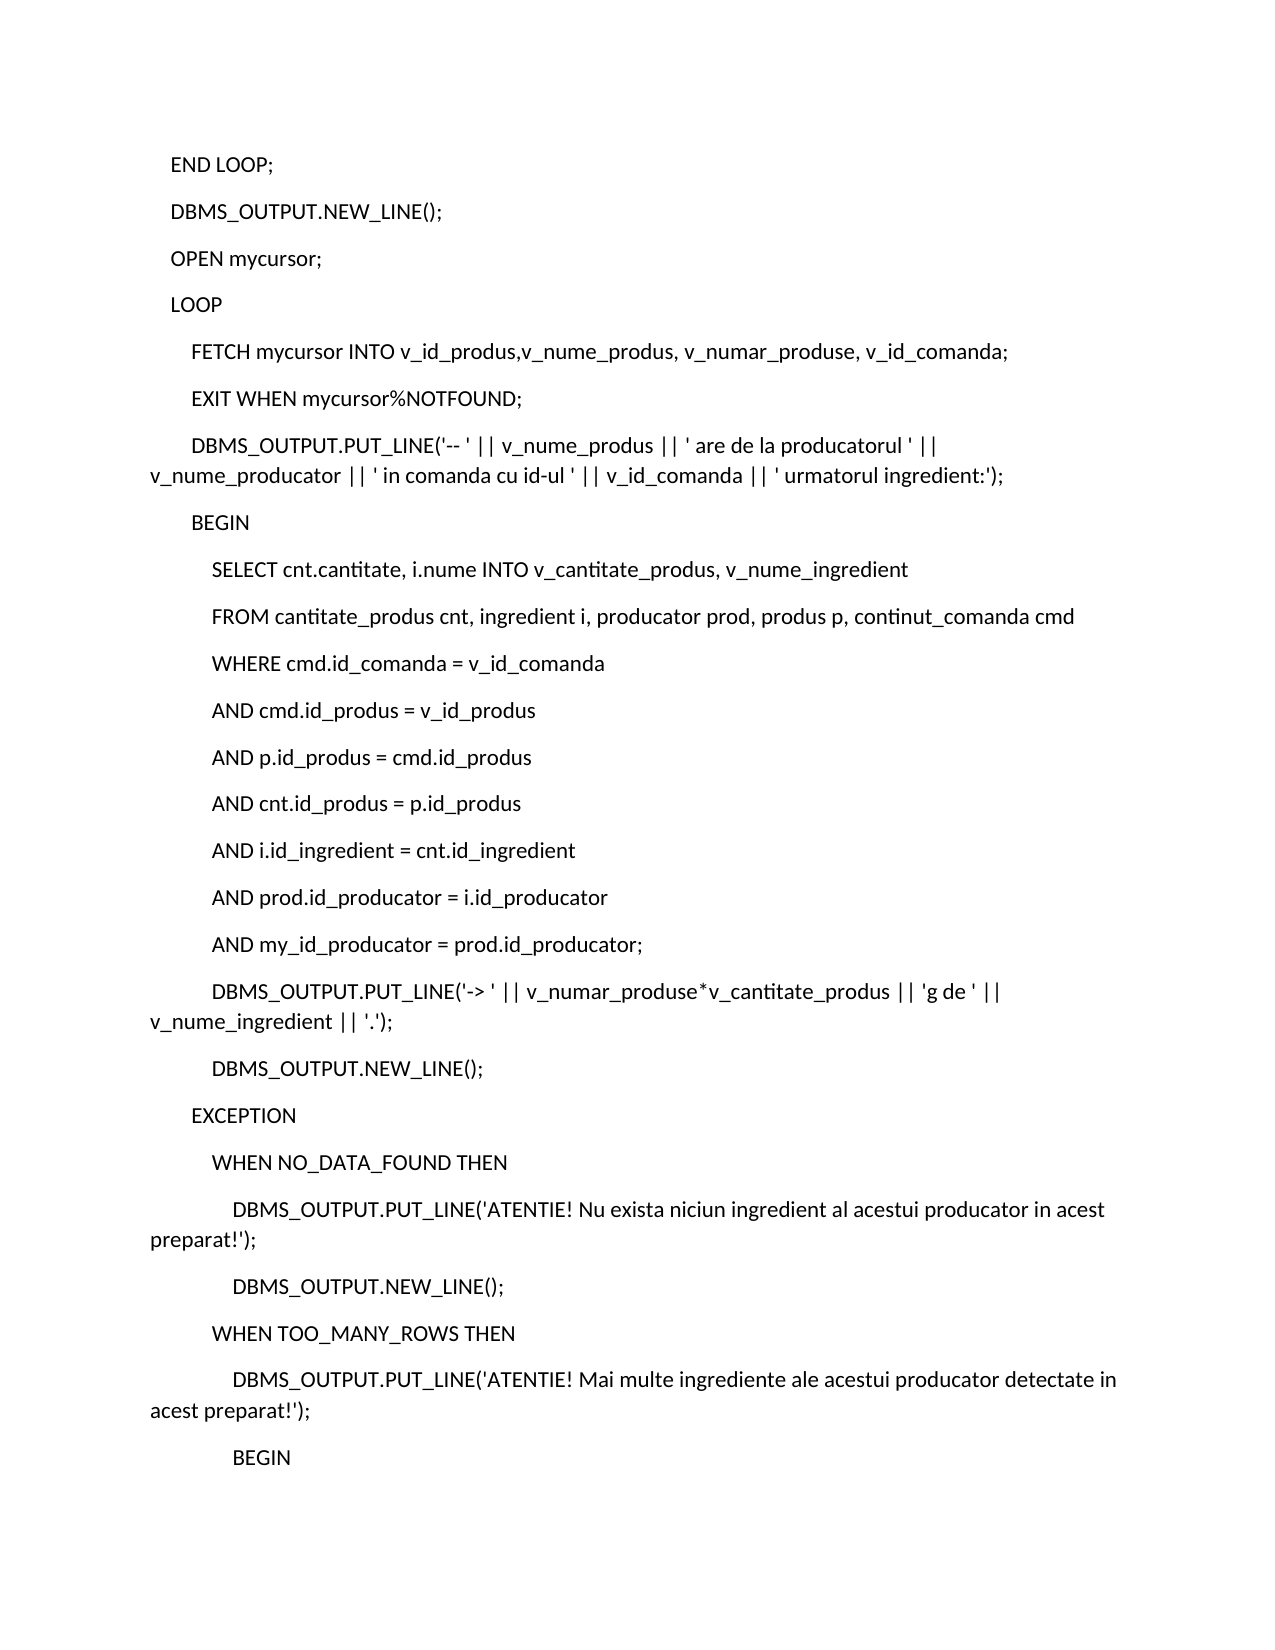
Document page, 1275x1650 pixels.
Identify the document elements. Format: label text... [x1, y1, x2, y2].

text DBMS_OUTPUT.PUT_LINE('ATENTIE! Nu exista niciun ingredient al acestui producator in acest preparat!'); [150, 1195, 1125, 1253]
text END LOOP; [150, 150, 1125, 178]
text AND cnt.id_produs = p.id_produs [150, 789, 1125, 818]
text FROM cantitate_produs cnt, ingredient i, producator prod, produs p, continut_comanda cmd [150, 602, 1125, 630]
text AND cmd.id_produs = v_id_produs [150, 696, 1125, 724]
text DBMS_OUTPUT.PUT_LINE('-- ' || v_nume_produs || ' are de la producatorul ' || v_nume_producator || ' in comanda cu id-ul ' || v_id_comanda || ' urmatorul ingredient:'); [150, 431, 1125, 489]
text DBMS_OUTPUT.NEW_LINE(); [150, 1272, 1125, 1300]
text AND i.id_ingredient = cnt.id_ingredient [150, 836, 1125, 864]
text EXCEPTION [150, 1101, 1125, 1129]
text EXIT WHEN mycursor%NOTFOUND; [150, 384, 1125, 412]
text DBMS_OUTPUT.PUT_LINE('ATENTIE! Mai multe ingrediente ale acestui producator detectate in acest preparat!'); [150, 1366, 1125, 1424]
text LOOP [150, 291, 1125, 319]
text DBMS_OUTPUT.NEW_LINE(); [150, 197, 1125, 225]
text SELECT cnt.cantitate, i.nume INTO v_cantitate_produs, v_nume_ingredient [150, 555, 1125, 583]
text AND p.id_produs = cmd.id_produs [150, 743, 1125, 771]
text DBMS_OUTPUT.NEW_LINE(); [150, 1054, 1125, 1082]
text AND prod.id_producator = i.id_producator [150, 883, 1125, 911]
text WHERE cmd.id_comanda = v_id_comanda [150, 649, 1125, 677]
text WHEN NO_DATA_FOUND THEN [150, 1148, 1125, 1176]
text DBMS_OUTPUT.PUT_LINE('-> ' || v_numar_produse*v_cantitate_produs || 'g de ' || v_nume_ingredient || '.'); [150, 977, 1125, 1035]
text AND my_id_producator = prod.id_producator; [150, 930, 1125, 958]
text FETCH mycursor INTO v_id_produs,v_nume_produs, v_numar_produse, v_id_comanda; [150, 337, 1125, 366]
text WHEN TOO_MANY_ROWS THEN [150, 1319, 1125, 1347]
text OPEN mycursor; [150, 244, 1125, 272]
text BEGIN [150, 508, 1125, 536]
text BEGIN [150, 1443, 1125, 1471]
